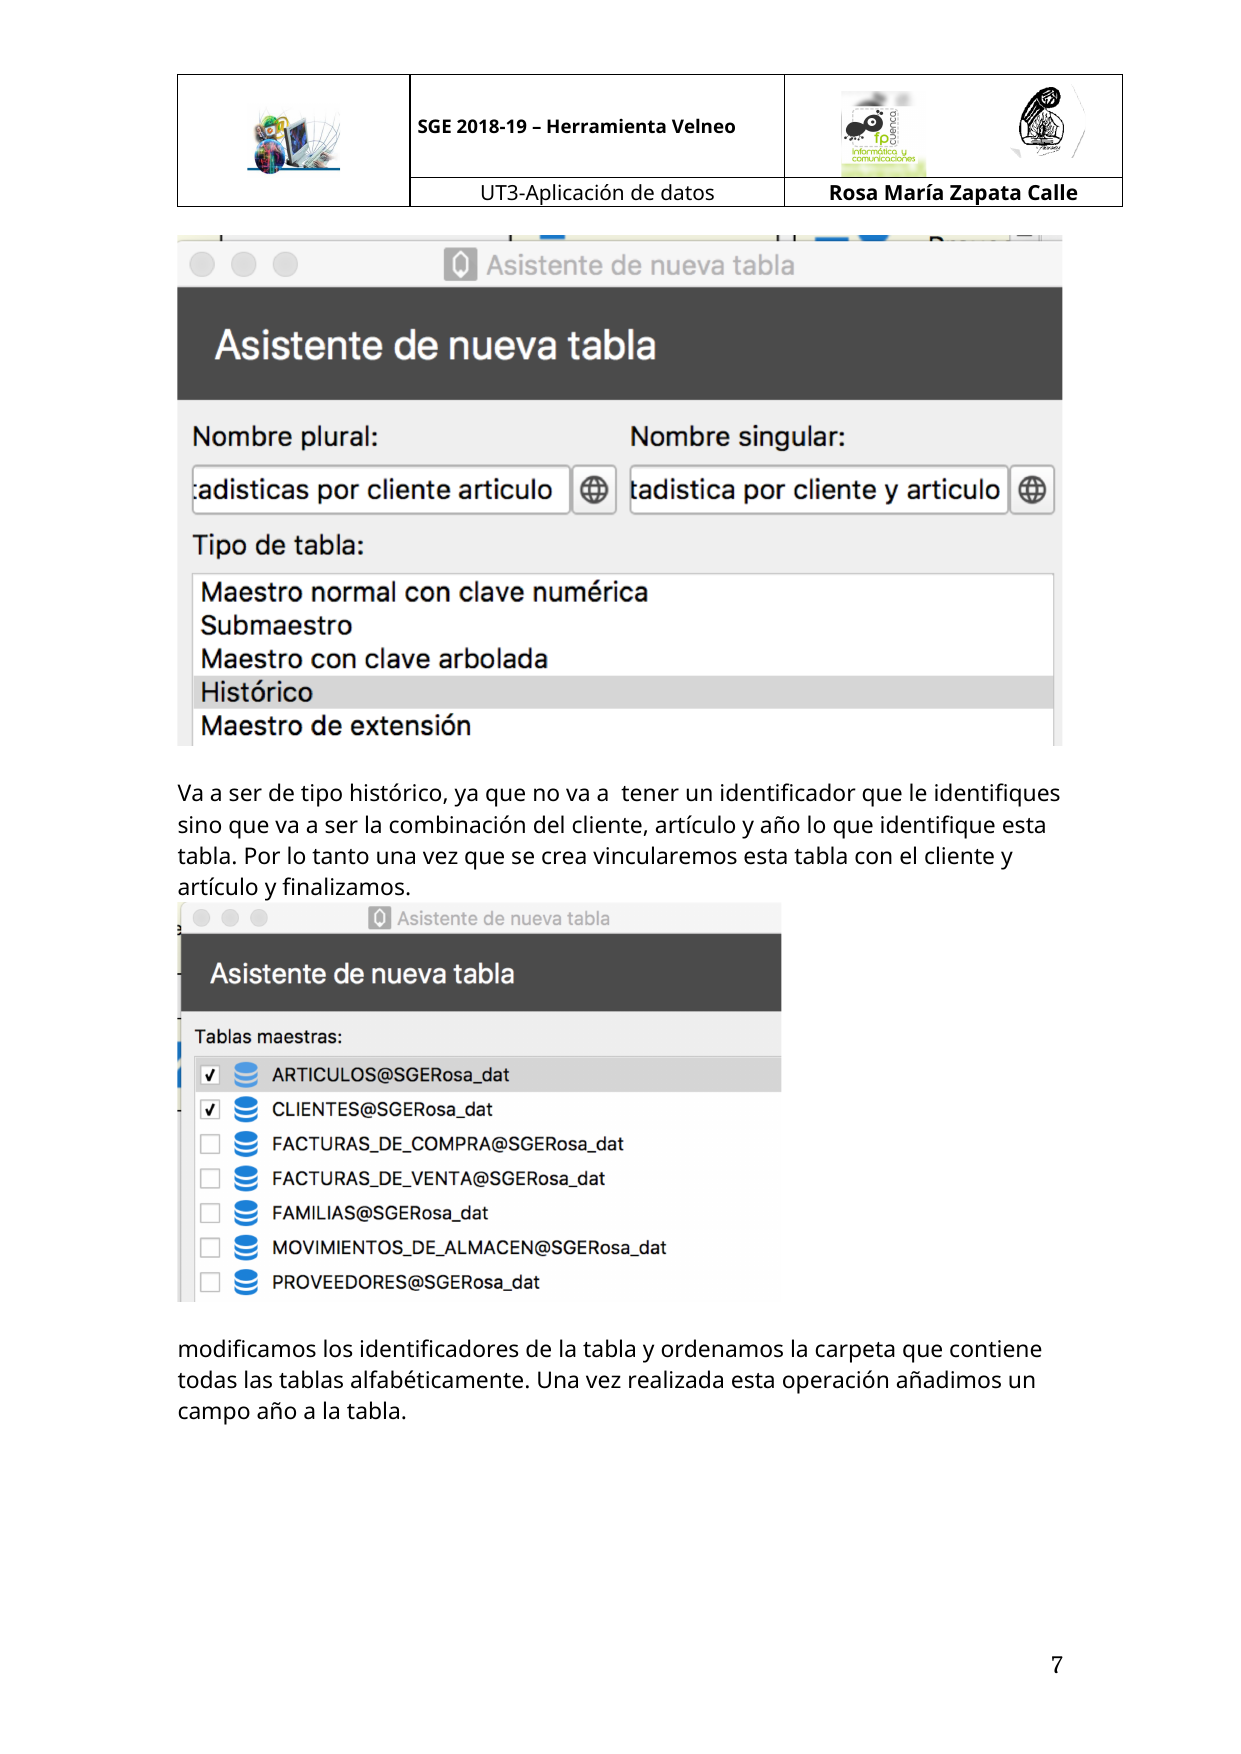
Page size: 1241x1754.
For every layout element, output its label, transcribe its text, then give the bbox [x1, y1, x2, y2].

picture [247, 103, 341, 178]
text Va a ser de tipo histórico, ya que no va a tener un identificador que le identifiques sino que va a ser la combinación del cliente, artículo y año lo que identifique esta tabla. Por lo tanto una vez que se crea vincularemos esta tabla con el cliente y artículo y finalizamos. [177, 777, 1063, 902]
picture [1010, 84, 1086, 158]
text modificamos los identificadores de la tabla y ordenamos la carpeta que contiene todas las tablas alfabéticamente. Una vez realizada esta operación añadimos un campo año a la tabla. [177, 1333, 1063, 1426]
picture [841, 91, 927, 177]
picture [177, 902, 782, 1302]
picture [177, 235, 1063, 746]
